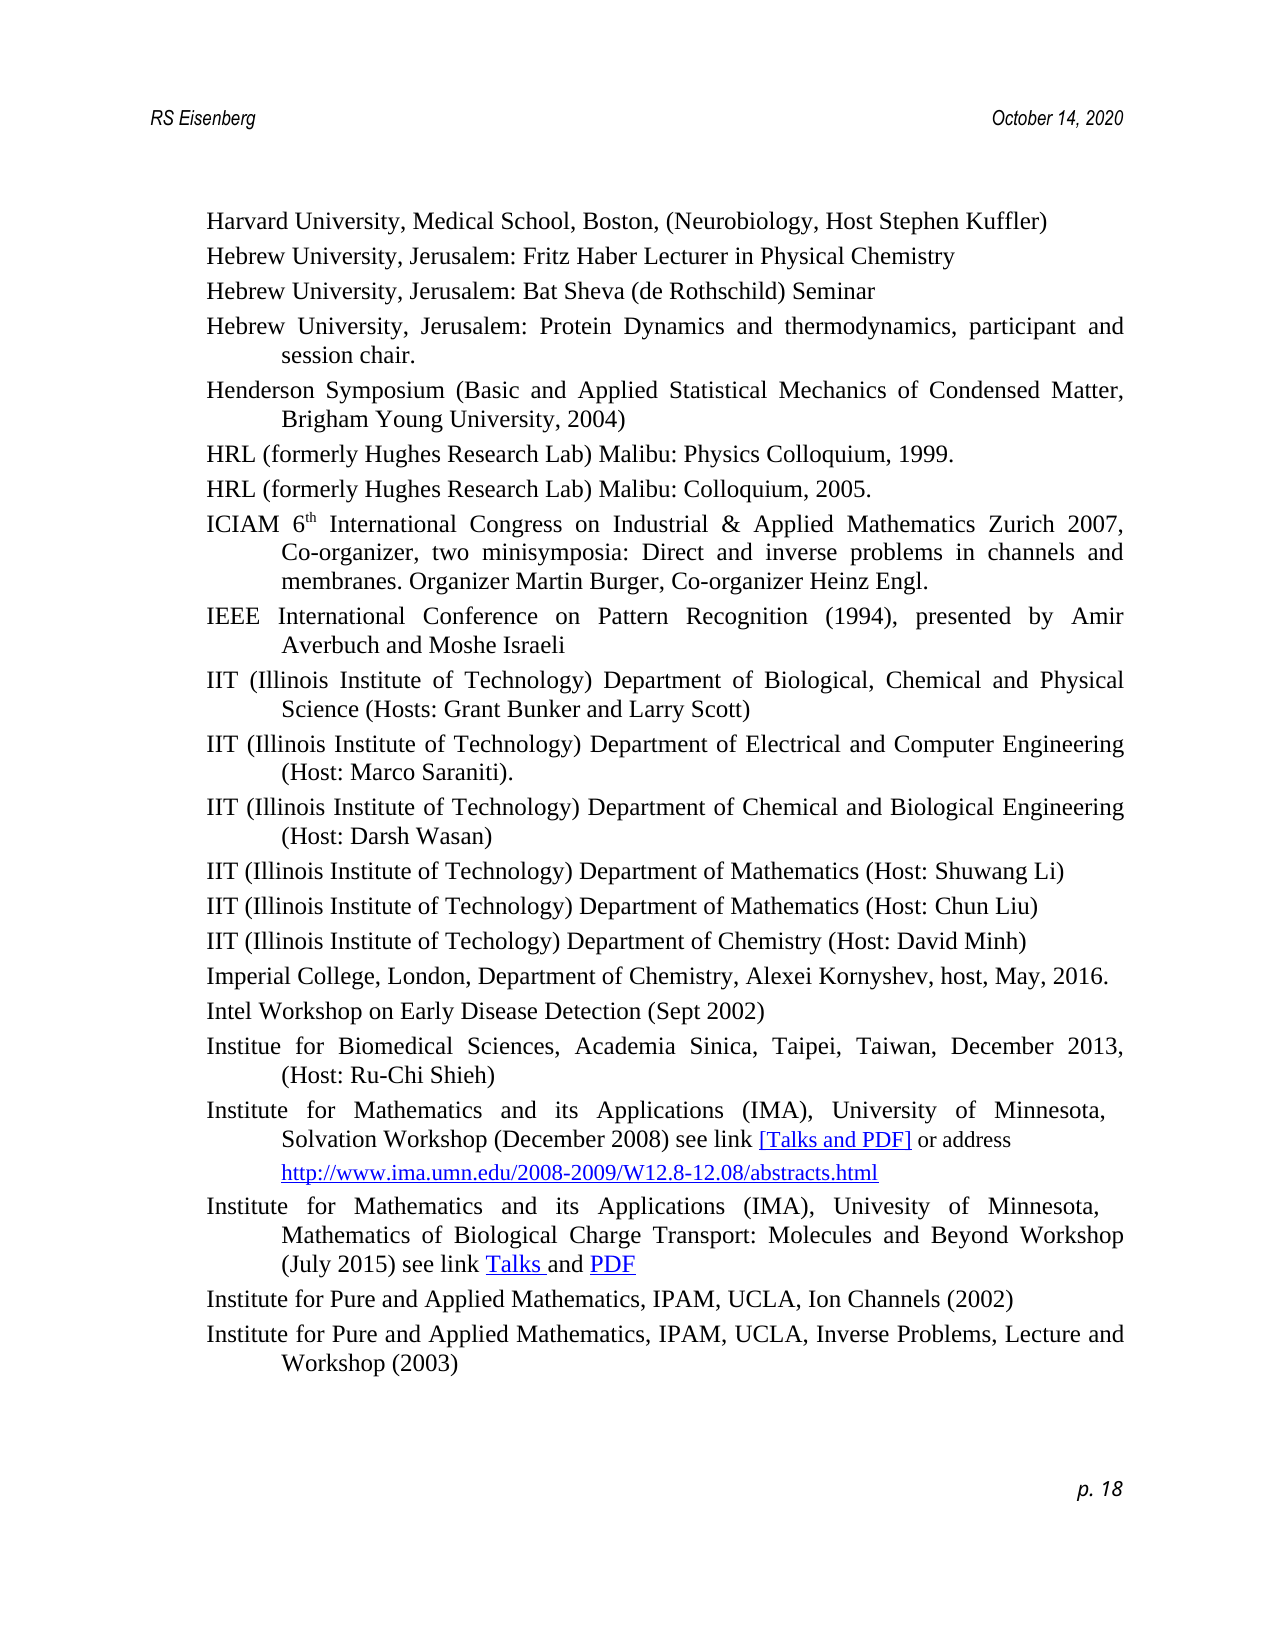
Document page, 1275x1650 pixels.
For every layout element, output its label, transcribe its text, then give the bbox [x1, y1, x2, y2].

text Institute for Pure and Applied Mathematics, IPAM, UCLA, Inverse Problems, Lecture and Workshop (2003) [206, 1319, 1125, 1376]
text Henderson Symposium (Basic and Applied Statistical Mechanics of Condensed Matter, Brigham Young University, 2004) [206, 375, 1125, 432]
text IIT (Illinois Institute of Techology) Department of Chemistry (Host: David Minh) [206, 926, 1125, 955]
text IIT (Illinois Institute of Technology) Department of Electrical and Computer Engineering (Host: Marco Saraniti). [206, 729, 1125, 786]
text IIT (Illinois Institute of Technology) Department of Biological, Chemical and Physical Science (Hosts: Grant Bunker and Larry Scott) [206, 665, 1125, 722]
text Imperial College, London, Department of Chemistry, Alexei Kornyshev, host, May, 2016. [206, 961, 1125, 990]
text IEEE International Conference on Pattern Recognition (1994), presented by Amir Averbuch and Moshe Israeli [206, 601, 1125, 659]
text HRL (formerly Hughes Research Lab) Malibu: Physics Colloquium, 1999. [206, 439, 1125, 467]
text Institute for Pure and Applied Mathematics, IPAM, UCLA, Ion Channels (2002) [206, 1284, 1125, 1313]
text HRL (formerly Hughes Research Lab) Malibu: Colloquium, 2005. [206, 474, 1125, 502]
text Hebrew University, Jerusalem: Bat Sheva (de Rothschild) Seminar [206, 276, 1125, 305]
text ICIAM 6th International Congress on Industrial & Applied Mathematics Zurich 2007, Co-organizer, two minisymposia: Direct and inverse problems in channels and membranes. Organizer Martin Burger, Co-organizer Heinz Engl. [206, 509, 1125, 595]
text Harvard University, Medical School, Boston, (Neurobiology, Host Stephen Kuffler) [206, 206, 1125, 235]
text Institute for Mathematics and its Applications (IMA), University of Minnesota, Solvation Workshop (December 2008) see link [Talks and PDF] or address [206, 1095, 1125, 1152]
text IIT (Illinois Institute of Technology) Department of Mathematics (Host: Chun Liu) [206, 891, 1125, 920]
text Hebrew University, Jerusalem: Fritz Haber Lecturer in Physical Chemistry [206, 241, 1125, 270]
text http://www.ima.umn.edu/2008-2009/W12.8-12.08/abstracts.html [281, 1159, 1125, 1185]
text Institue for Biomedical Sciences, Academia Sinica, Taipei, Taiwan, December 2013, (Host: Ru-Chi Shieh) [206, 1031, 1125, 1089]
text IIT (Illinois Institute of Technology) Department of Mathematics (Host: Shuwang Li) [206, 856, 1125, 885]
text Institute for Mathematics and its Applications (IMA), Univesity of Minnesota, Mathematics of Biological Charge Transport: Molecules and Beyond Workshop (July 2015) see link Talks and PDF [206, 1191, 1125, 1278]
text IIT (Illinois Institute of Technology) Department of Chemical and Biological Engineering (Host: Darsh Wasan) [206, 792, 1125, 850]
text Intel Workshop on Early Disease Detection (Sept 2002) [206, 996, 1125, 1025]
text Hebrew University, Jerusalem: Protein Dynamics and thermodynamics, participant and session chair. [206, 311, 1125, 369]
